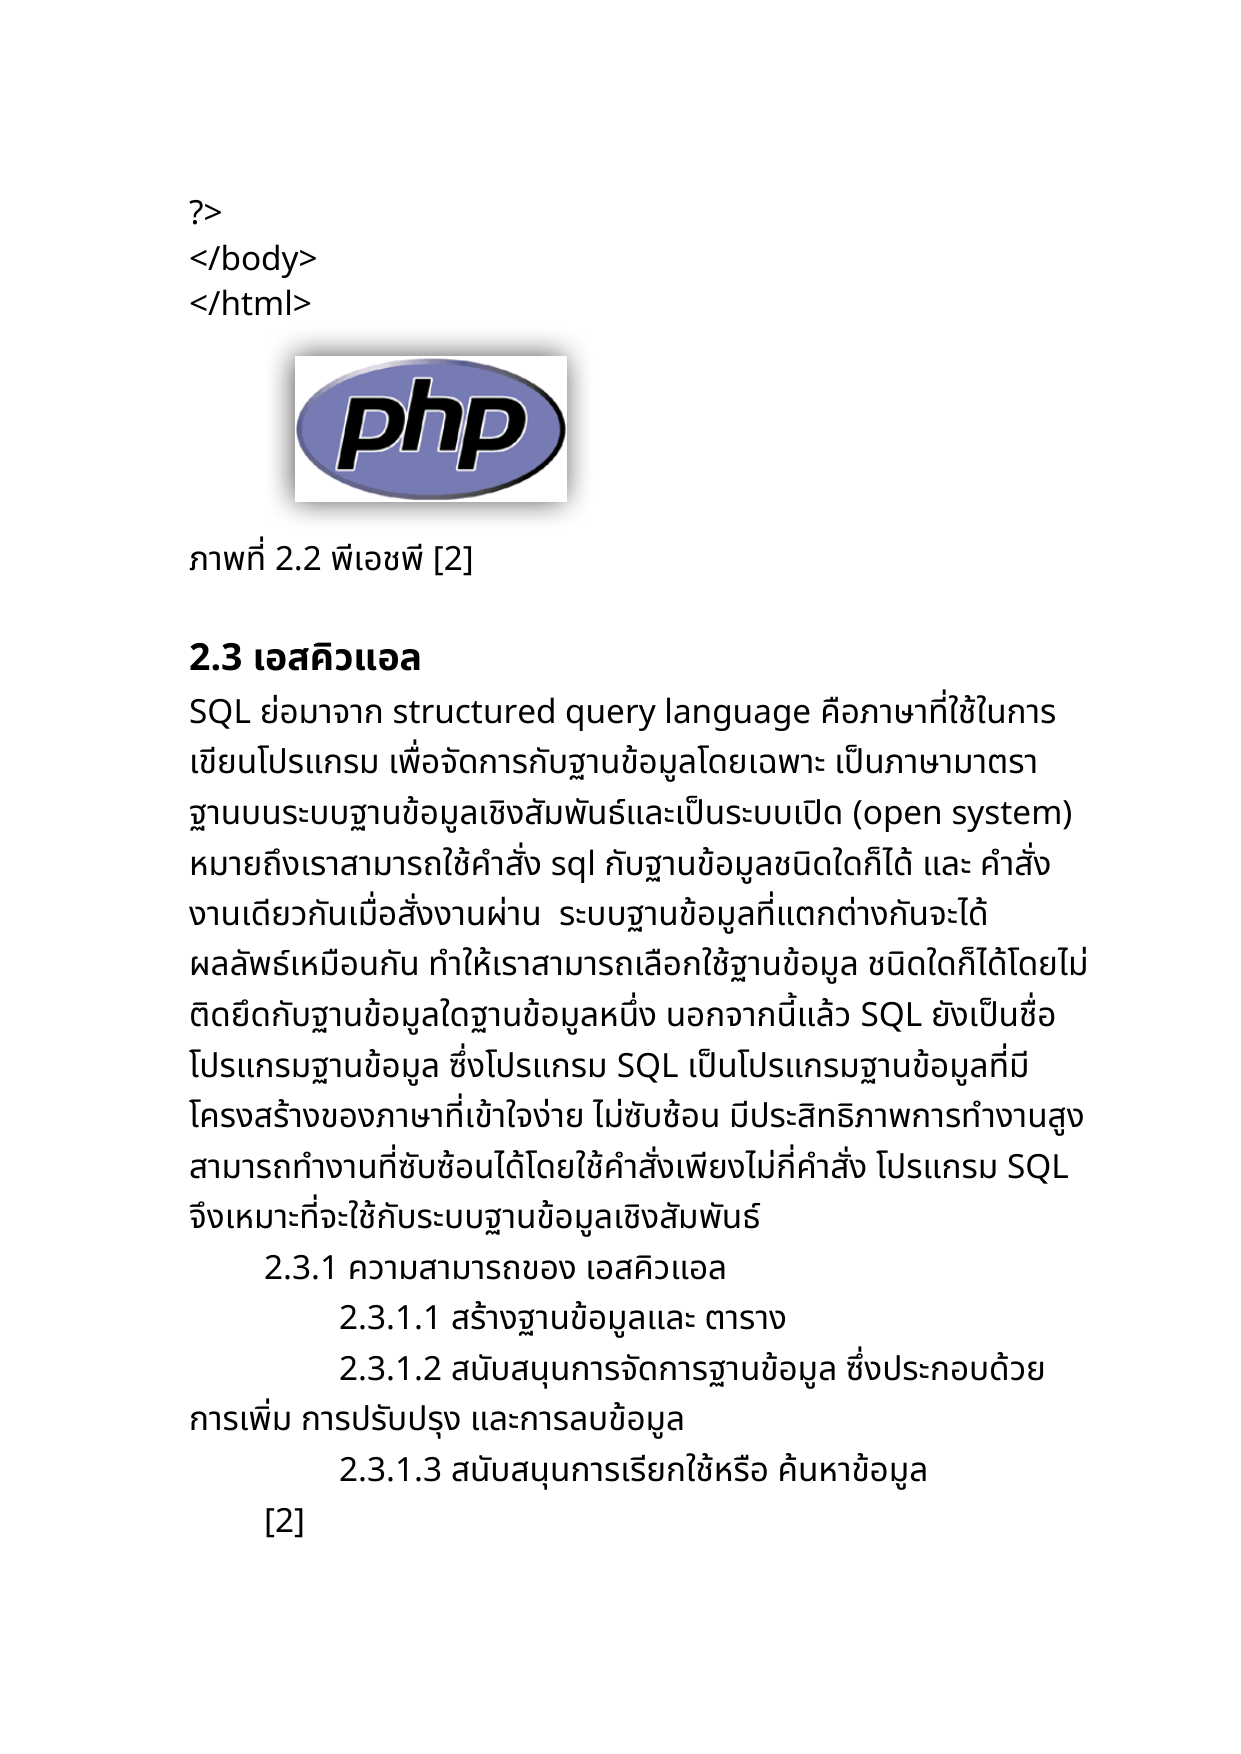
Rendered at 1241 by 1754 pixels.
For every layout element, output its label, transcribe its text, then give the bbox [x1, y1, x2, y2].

text </body> [189, 234, 1090, 280]
text SQL ย่อมาจาก structured query language คือภาษาที่ใช้ในการเขียนโปรแกรม เพื่อจัดการกับฐานข้อมูลโดยเฉพาะ เป็นภาษามาตราฐานบนระบบฐานข้อมูลเชิงสัมพันธ์และเป็นระบบเปิด (open system) หมายถึงเราสามารถใช้คำสั่ง sql กับฐานข้อมูลชนิดใดก็ได้ และ คำสั่งงานเดียวกันเมื่อสั่งงานผ่าน ระบบฐานข้อมูลที่แตกต่างกันจะได้ ผลลัพธ์เหมือนกัน ทำให้เราสามารถเลือกใช้ฐานข้อมูล ชนิดใดก็ได้โดยไม่ติดยึดกับฐานข้อมูลใดฐานข้อมูลหนึ่ง นอกจากนี้แล้ว SQL ยังเป็นชื่อโปรแกรมฐานข้อมูล ซึ่งโปรแกรม SQL เป็นโปรแกรมฐานข้อมูลที่มีโครงสร้างของภาษาที่เข้าใจง่าย ไม่ซับซ้อน มีประสิทธิภาพการทำงานสูง สามารถทำงานที่ซับซ้อนได้โดยใช้คำสั่งเพียงไม่กี่คำสั่ง โปรแกรม SQL จึงเหมาะที่จะใช้กับระบบฐานข้อมูลเชิงสัมพันธ์ [189, 688, 1090, 1243]
picture [295, 356, 567, 502]
text 2.3.1.1 สร้างฐานข้อมูลและ ตาราง [189, 1294, 1090, 1345]
text ?> [189, 189, 1090, 234]
text 2.3.1.3 สนับสนุนการเรียกใช้หรือ ค้นหาข้อมูล [2] [189, 1446, 1090, 1542]
text 2.3 เอสคิวแอล [189, 631, 1090, 688]
text ภาพที่ 2.2 พีเอชพี [2] [189, 535, 1090, 585]
text 2.3.1.2 สนับสนุนการจัดการฐานข้อมูล ซึ่งประกอบด้วย การเพิ่ม การปรับปรุง และการลบข้อมูล [189, 1345, 1090, 1446]
text </html> [189, 280, 1090, 325]
text 2.3.1 ความสามารถของ เอสคิวแอล [189, 1243, 1090, 1294]
